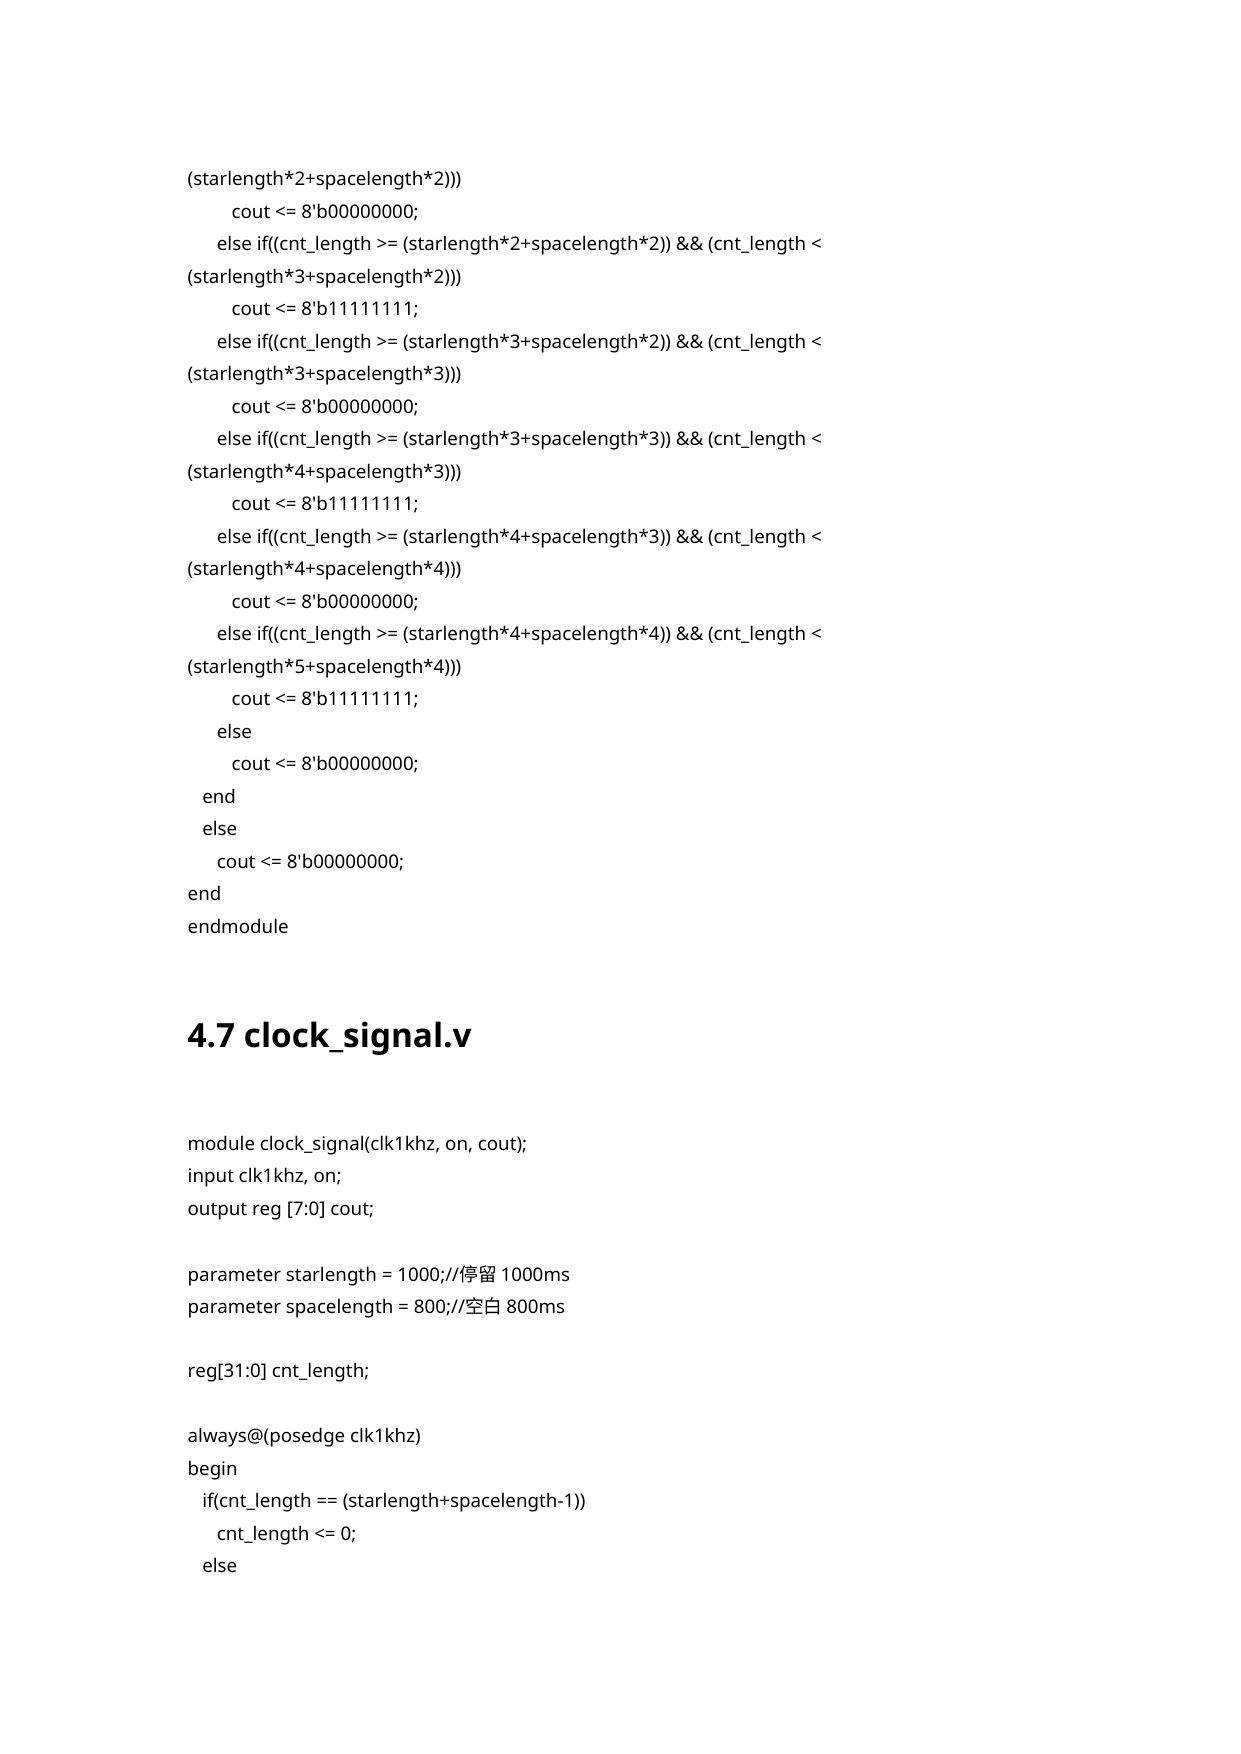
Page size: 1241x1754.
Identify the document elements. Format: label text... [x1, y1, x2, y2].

subtitle 4.7 clock_signal.v [187, 1002, 1053, 1067]
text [187, 162, 1053, 942]
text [187, 1127, 1053, 1582]
